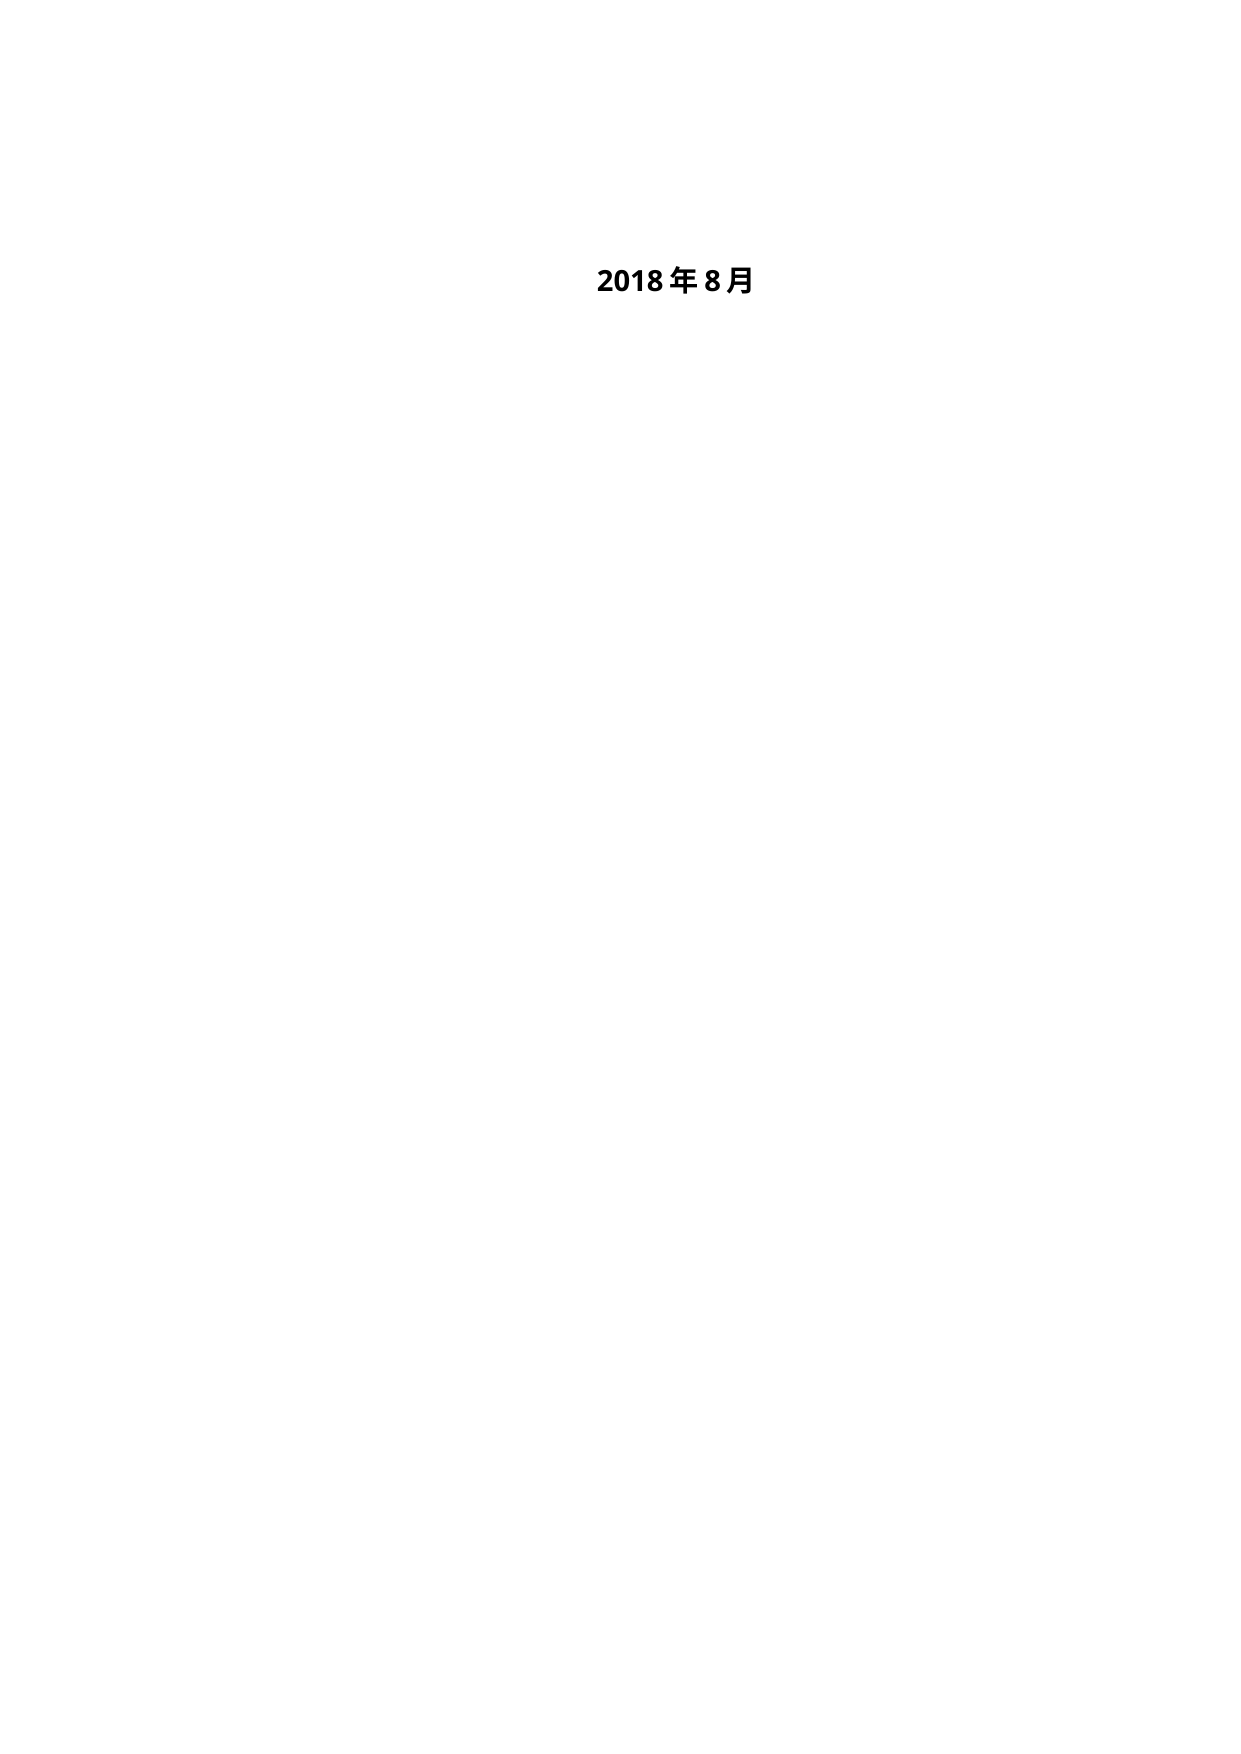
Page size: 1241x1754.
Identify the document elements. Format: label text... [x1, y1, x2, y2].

text 2018年8月 [300, 247, 1053, 312]
